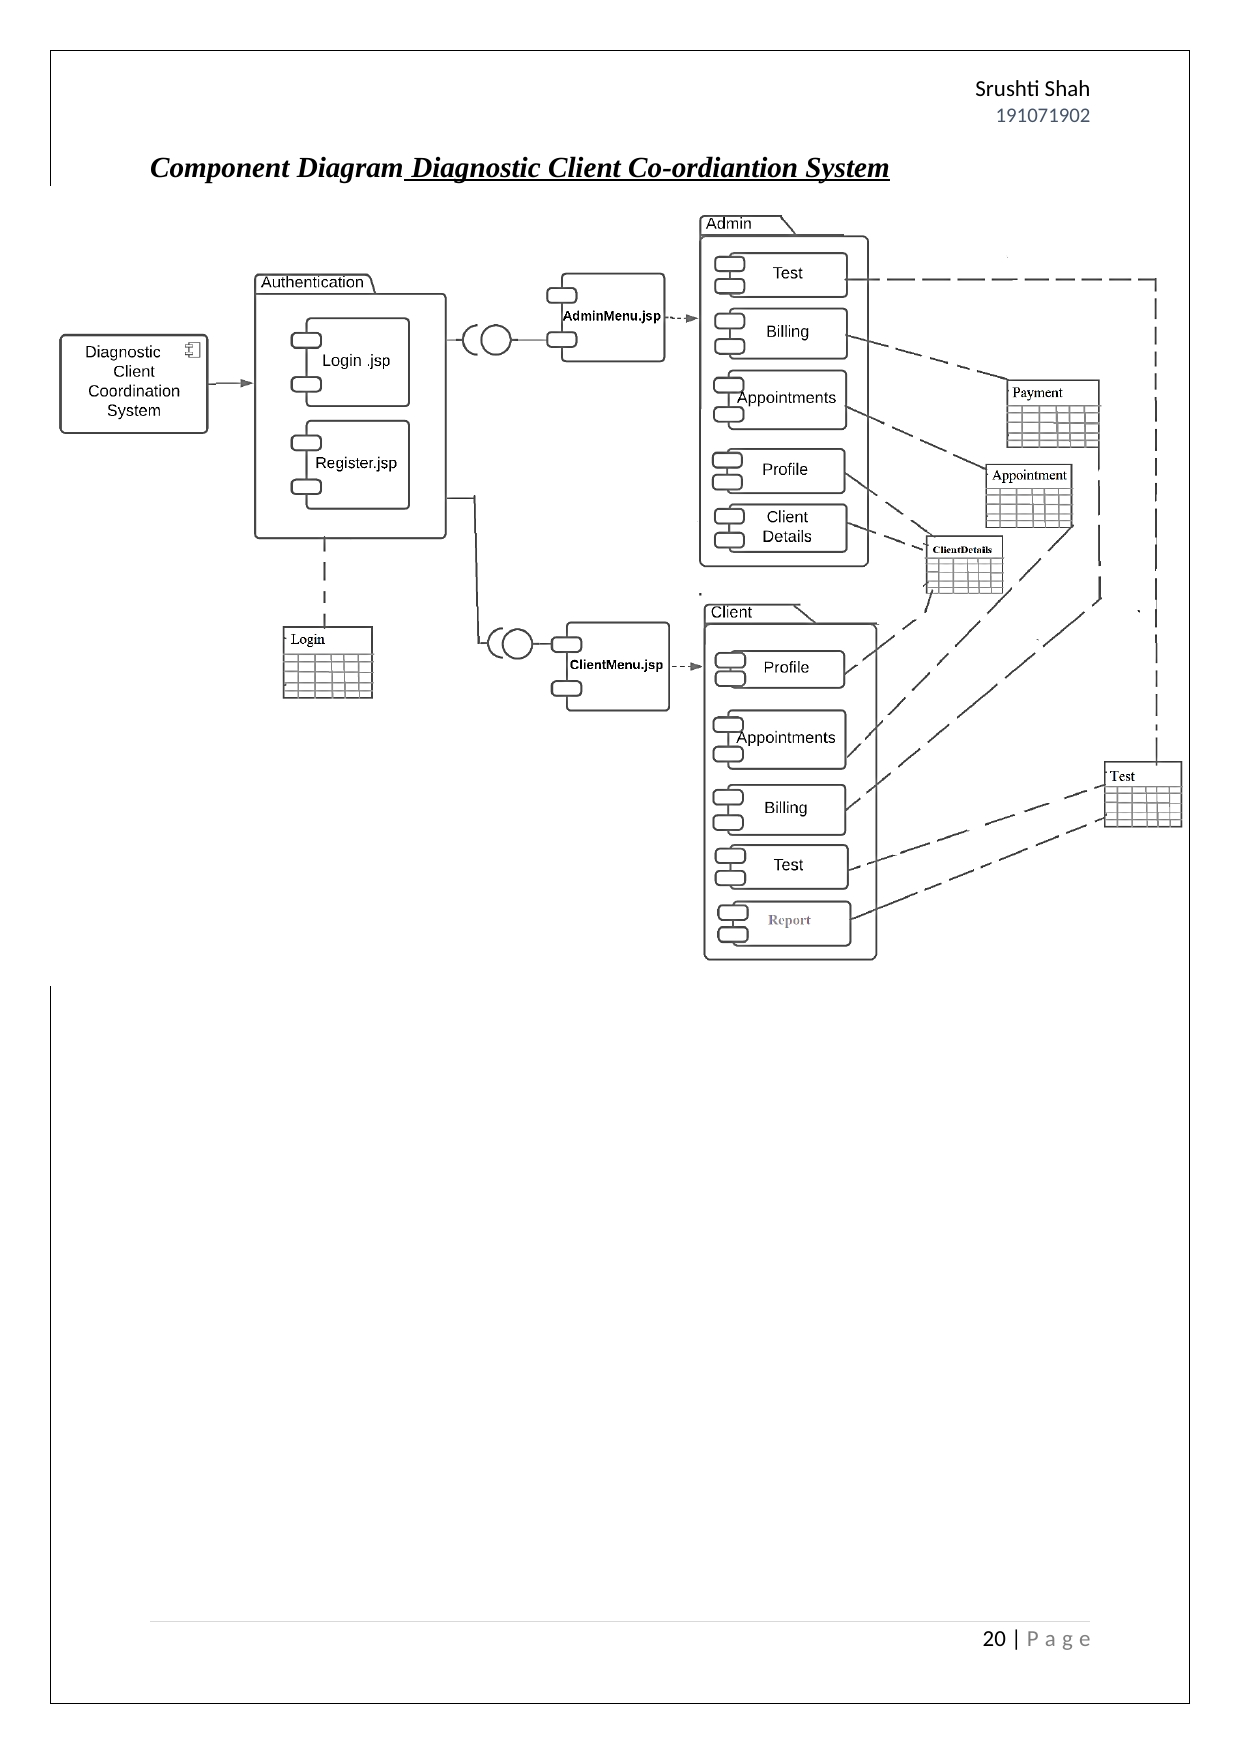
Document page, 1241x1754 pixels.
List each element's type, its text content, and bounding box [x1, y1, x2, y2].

picture [31, 186, 1187, 986]
text Component Diagram Diagnostic Client Co-ordiantion System [61, 150, 1021, 183]
